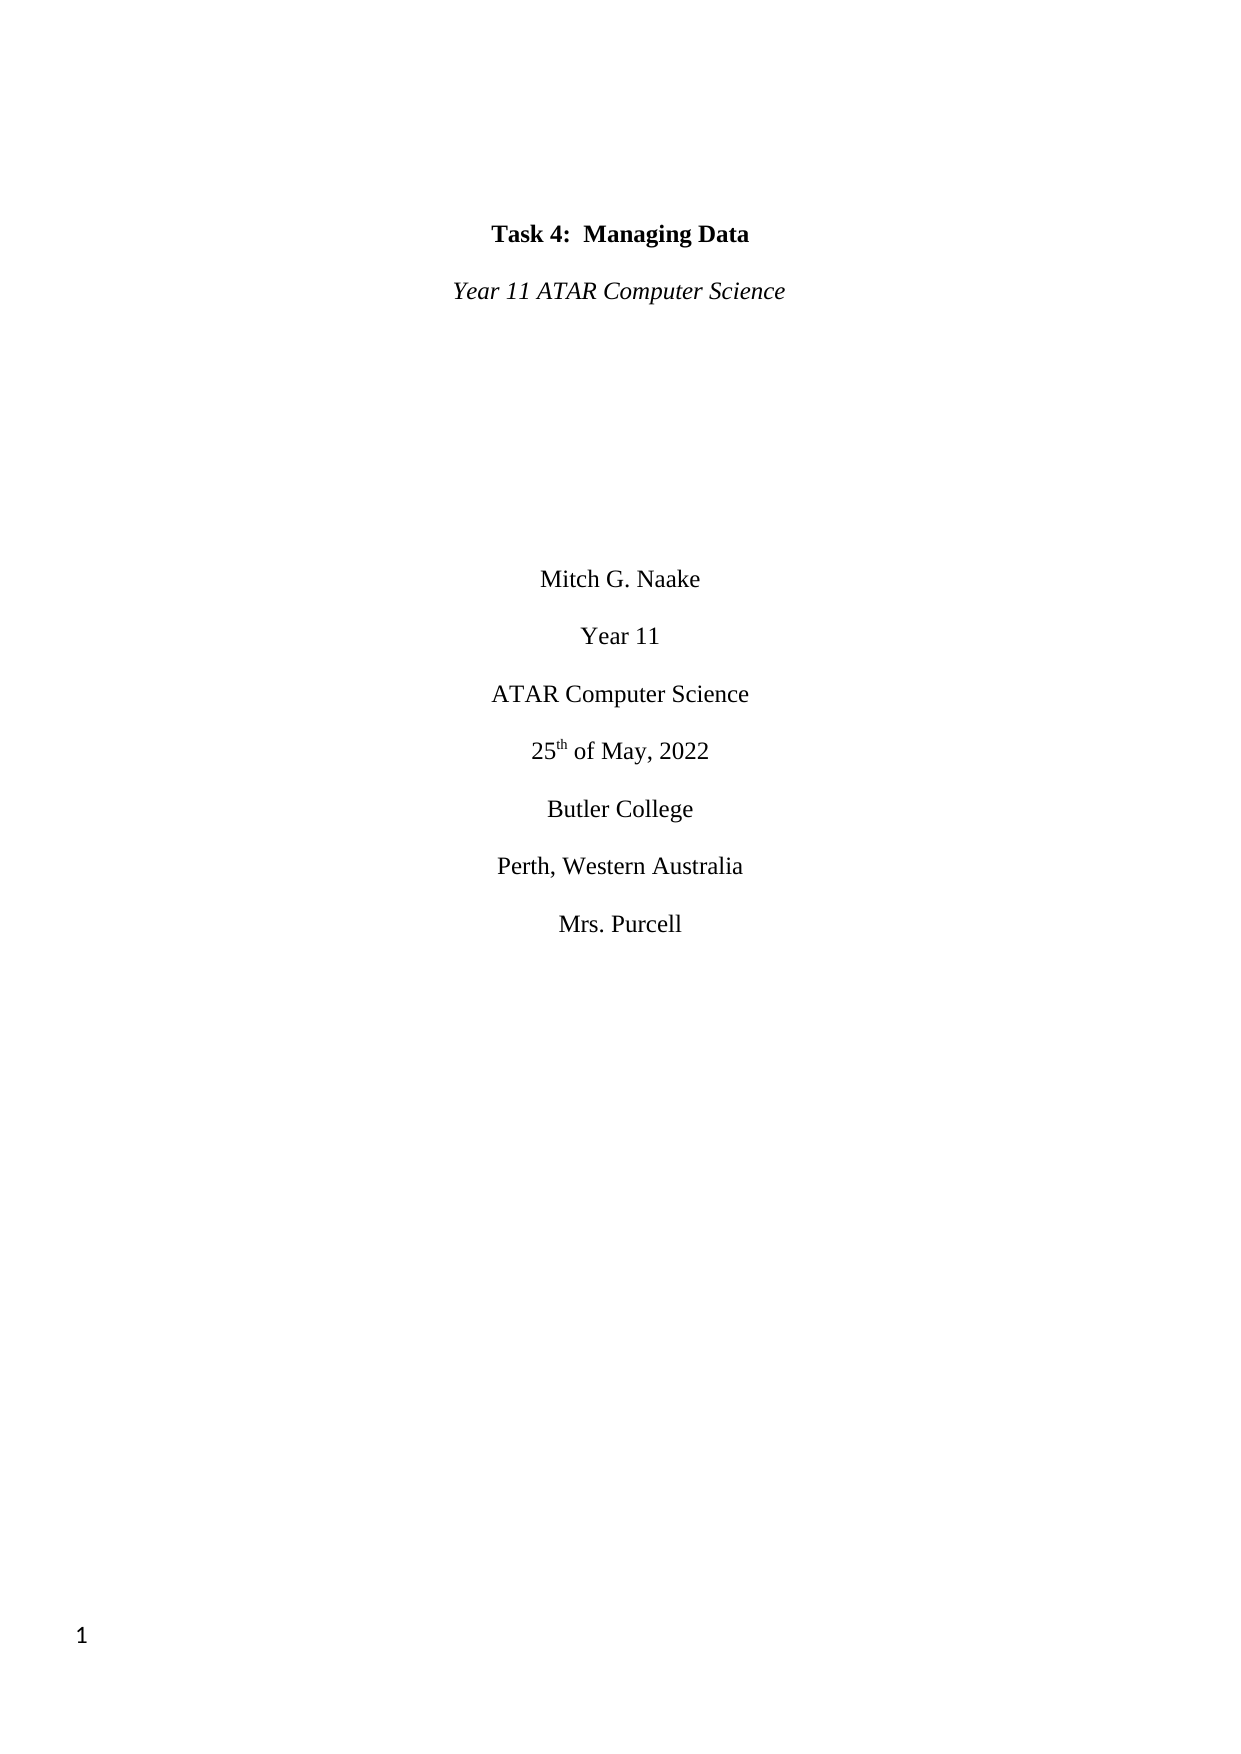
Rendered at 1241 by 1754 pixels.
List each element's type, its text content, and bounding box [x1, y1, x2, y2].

text Year 11 [75, 621, 1165, 650]
text Perth, Western Australia [75, 851, 1165, 880]
text Mrs. Purcell [75, 909, 1165, 937]
text Task 4: Managing Data [75, 219, 1165, 247]
text Year 11 ATAR Computer Science [75, 276, 1165, 305]
text ATAR Computer Science [75, 679, 1165, 707]
text Mitch G. Naake [75, 564, 1165, 592]
text 25th of May, 2022 [75, 736, 1165, 765]
text Butler College [75, 794, 1165, 822]
